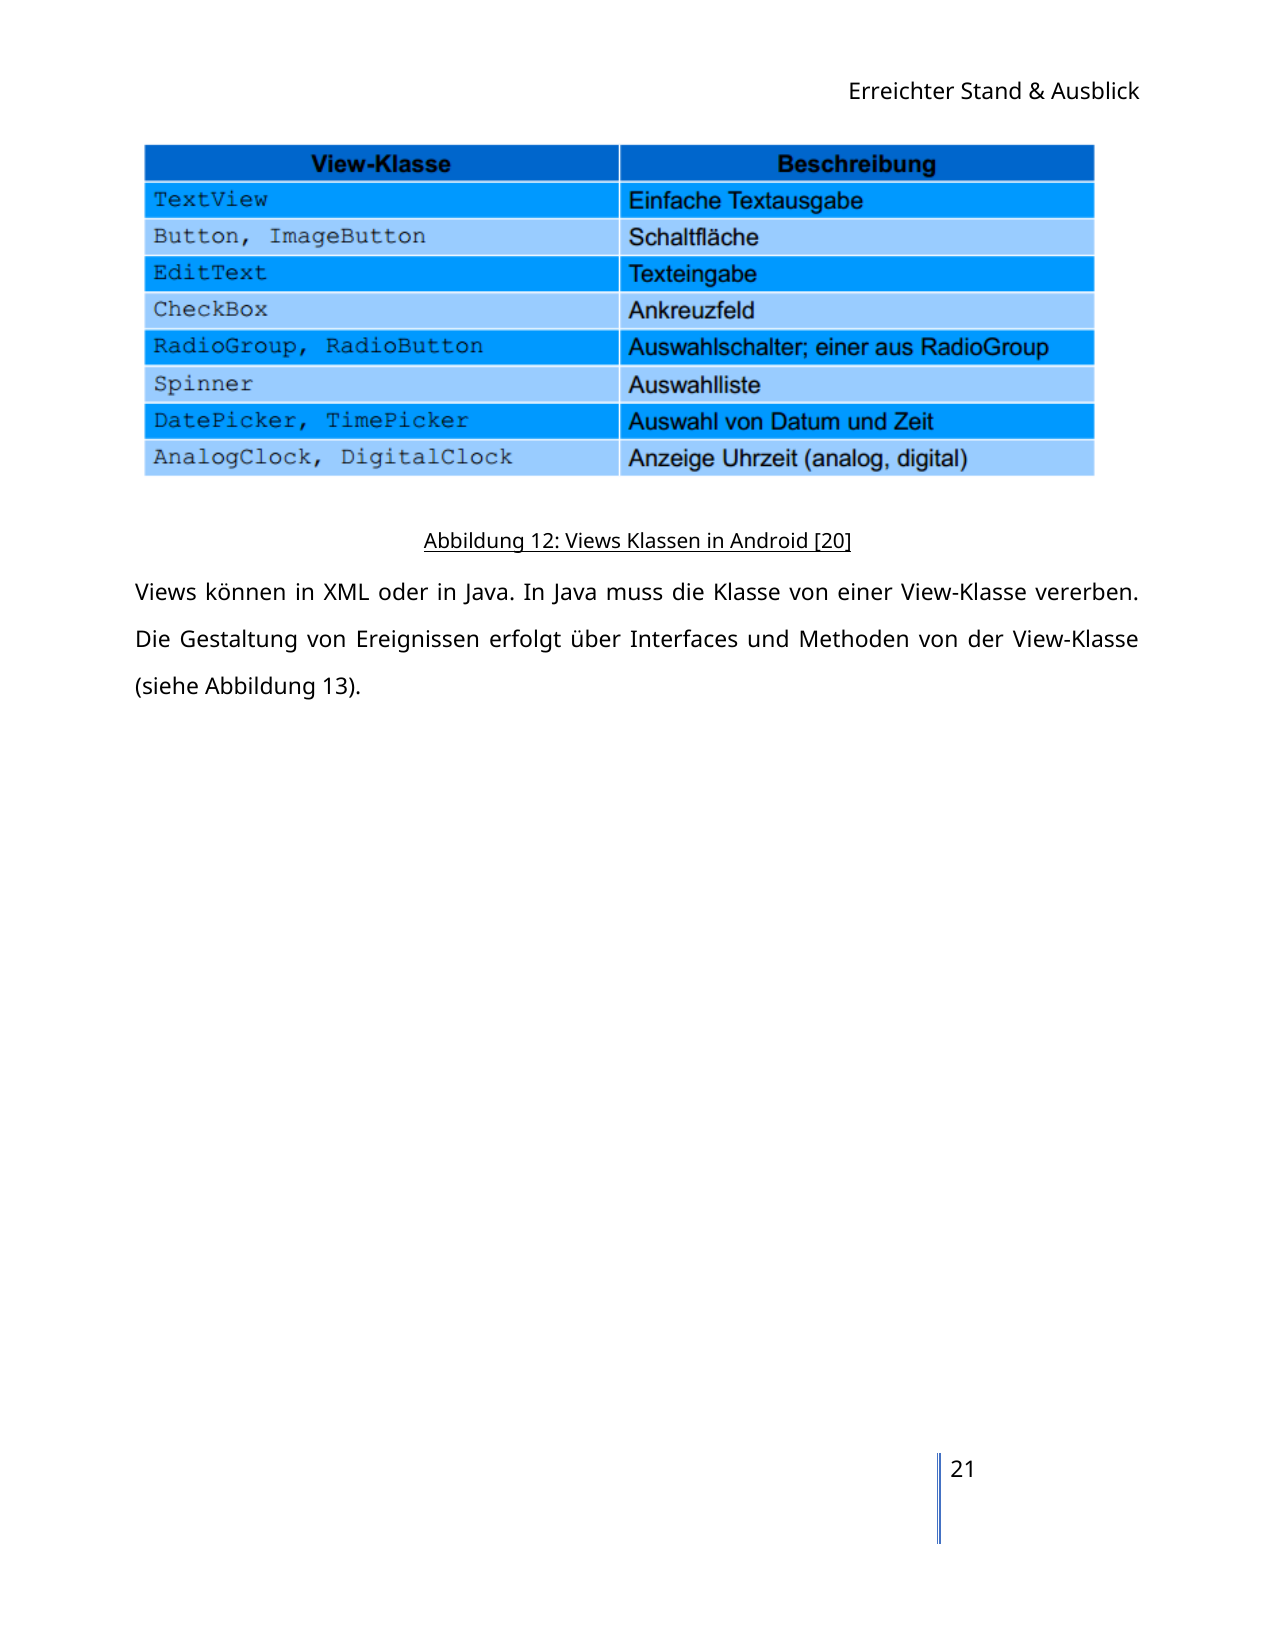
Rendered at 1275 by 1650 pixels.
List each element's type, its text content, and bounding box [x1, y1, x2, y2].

text Views können in XML oder in Java. In Java muss die Klasse von einer View-Klasse vererben. Die Gestaltung von Ereignissen erfolgt über Interfaces und Methoden von der View-Klasse (siehe Abbildung 13). [135, 576, 1140, 701]
picture [134, 135, 1111, 495]
text Abbildung : Views Klassen in Android [135, 527, 1140, 555]
